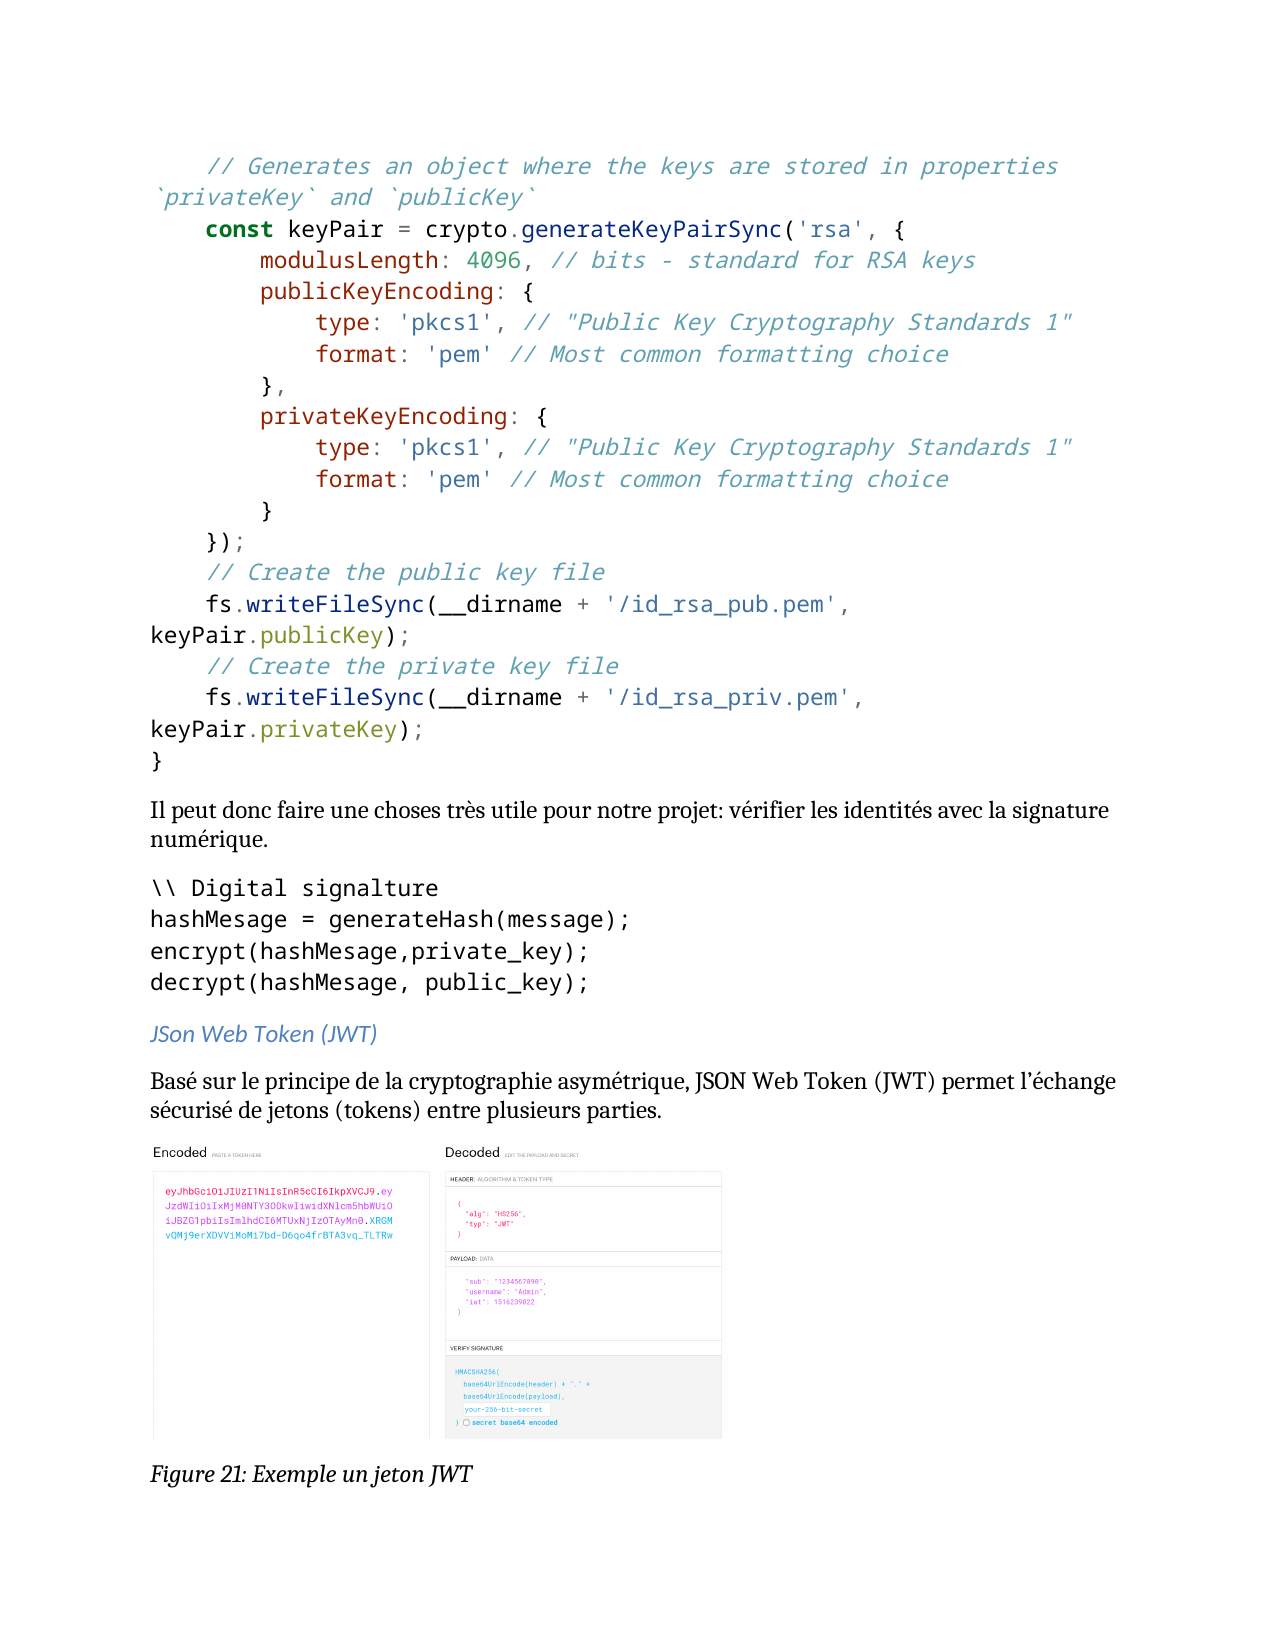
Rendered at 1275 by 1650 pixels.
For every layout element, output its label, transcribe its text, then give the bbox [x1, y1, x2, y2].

picture [150, 1143, 728, 1439]
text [150, 150, 1125, 775]
text Il peut donc faire une choses très utile pour notre projet: vérifier les identités avec la signature numérique. [150, 796, 1125, 853]
text Basé sur le principe de la cryptographie asymétrique, JSON Web Token (JWT) permet l’échange sécurisé de jetons (tokens) entre plusieurs parties. [150, 1067, 1125, 1125]
text \\ Digital signalture hashMesage = generateHash(message); encrypt(hashMesage,private_key); decrypt(hashMesage, public_key); [150, 872, 1125, 997]
subtitle JSon Web Token (JWT) [150, 1018, 1125, 1048]
